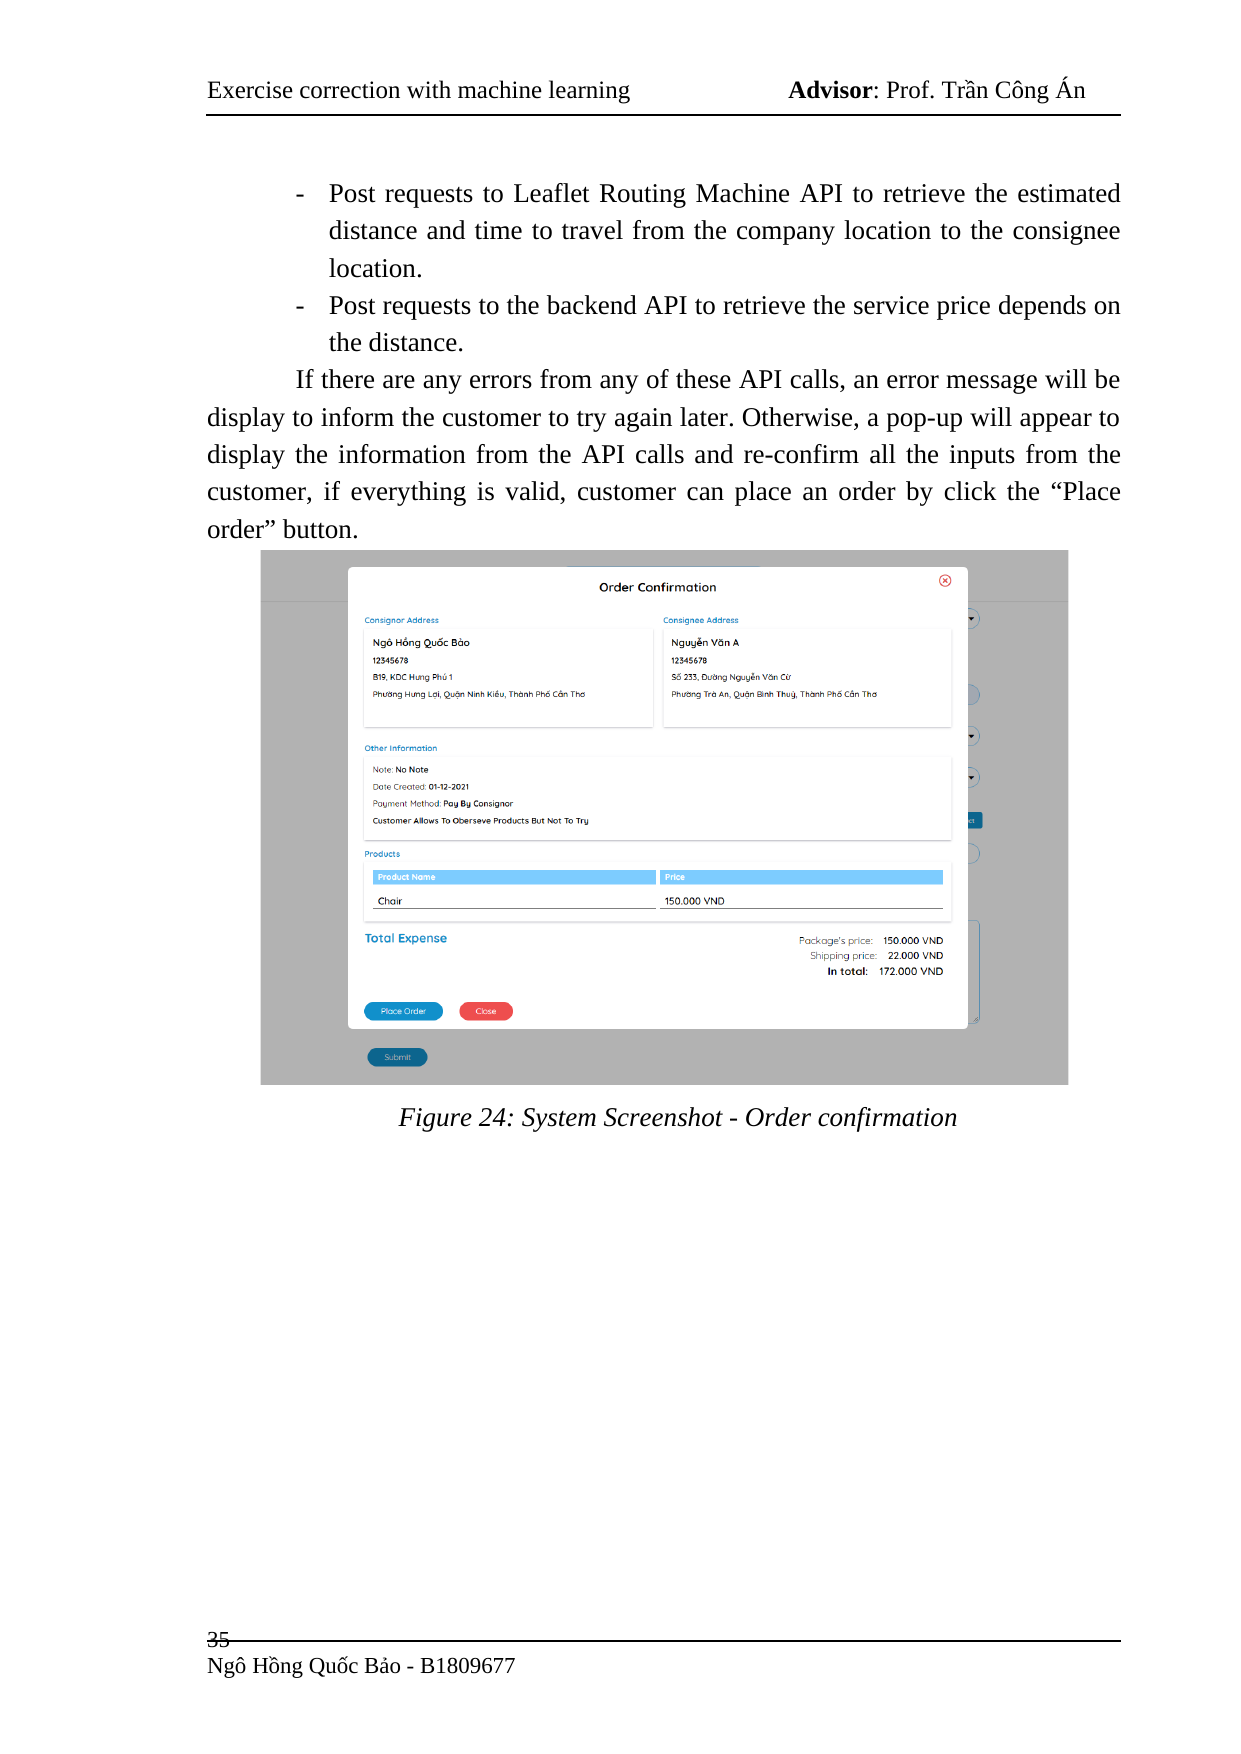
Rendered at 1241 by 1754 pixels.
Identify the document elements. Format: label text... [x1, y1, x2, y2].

text If there are any errors from any of these API calls, an error message will be display to inform the customer to try again later. Otherwise, a pop-up will appear to display the information from the API calls and re-confirm all the inputs from the customer, if everything is valid, customer can place an order by click the “Place order” button. [207, 364, 1122, 544]
list Post requests to the backend API to retrieve the service price depends on the distance. [295, 289, 1122, 357]
list Post requests to Leaflet Routing Machine API to retrieve the estimated distance and time to travel from the company location to the consignee location. [295, 177, 1122, 283]
picture [260, 550, 1069, 1085]
